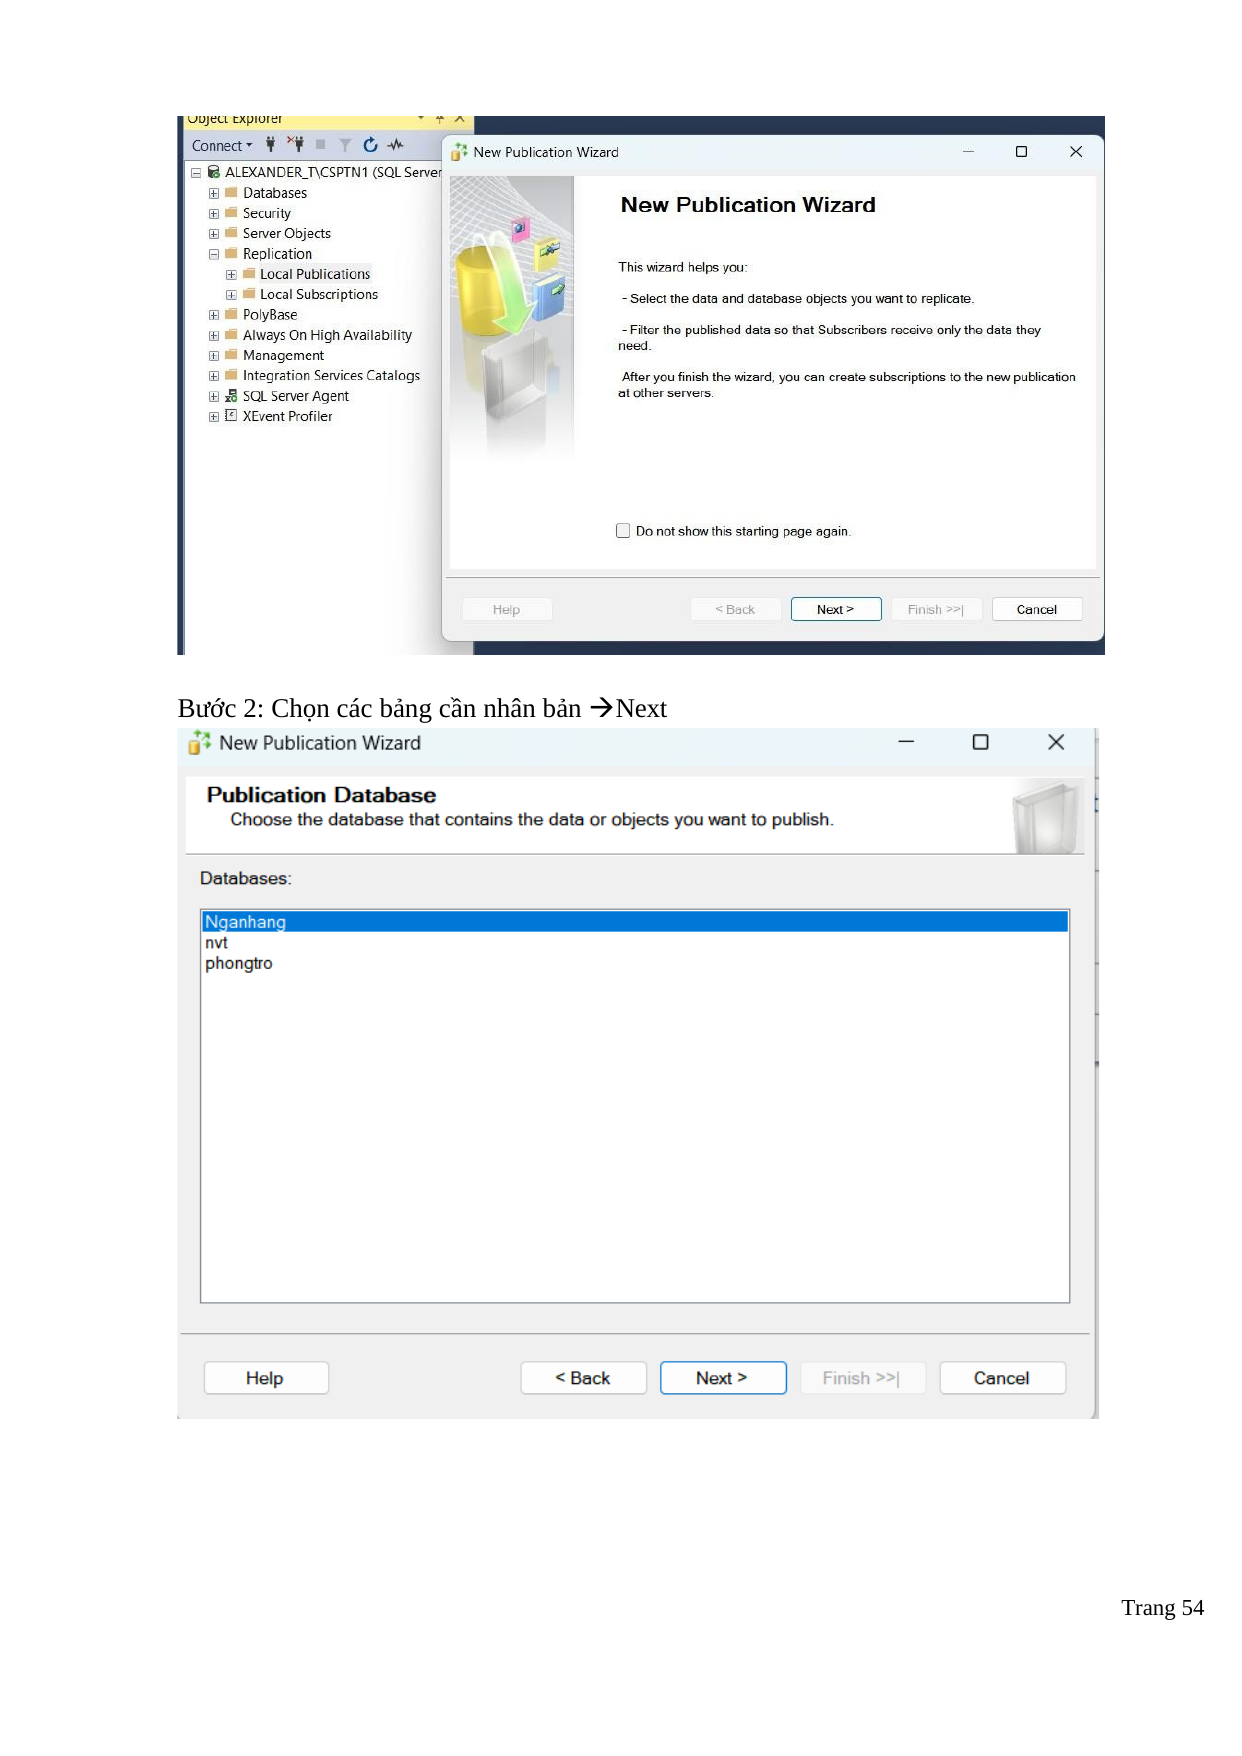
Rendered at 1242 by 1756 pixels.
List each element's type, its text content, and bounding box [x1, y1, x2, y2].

picture [177, 728, 1100, 1419]
picture [177, 116, 1105, 655]
text Bước 2: Chọn các bảng cần nhân bản Next [177, 693, 1204, 724]
